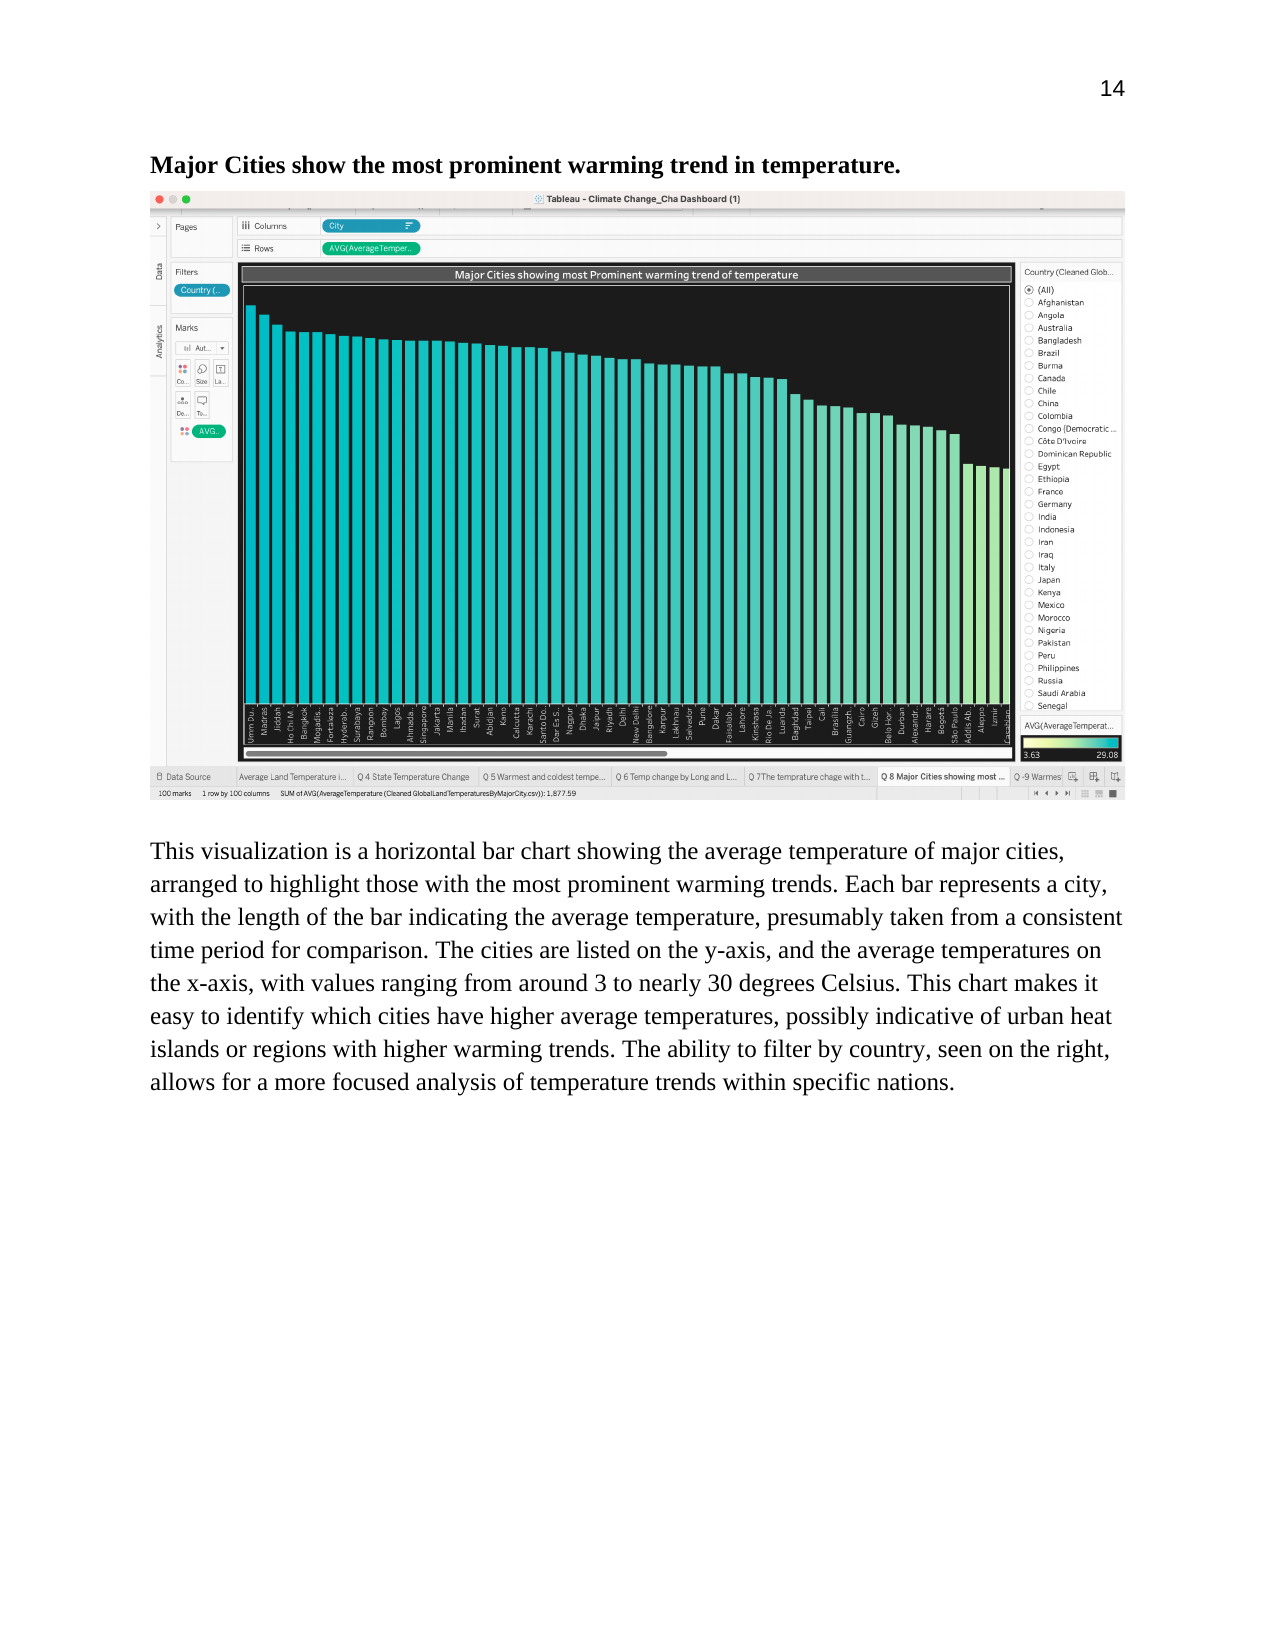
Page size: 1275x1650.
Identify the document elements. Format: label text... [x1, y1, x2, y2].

text This visualization is a horizontal bar chart showing the average temperature of major cities, arranged to highlight those with the most prominent warming trends. Each bar represents a city, with the length of the bar indicating the average temperature, presumably taken from a consistent time period for comparison. The cities are listed on the y-axis, and the average temperatures on the x-axis, with values ranging from around 3 to nearly 30 degrees Celsius. This chart makes it easy to identify which cities have higher average temperatures, possibly indicative of urban heat islands or regions with higher warming trends. The ability to filter by country, seen on the right, allows for a more focused analysis of temperature trends within specific nations. [150, 836, 1125, 1096]
picture [150, 191, 1125, 800]
subtitle Major Cities show the most prominent warming trend in temperature. [150, 150, 1125, 179]
